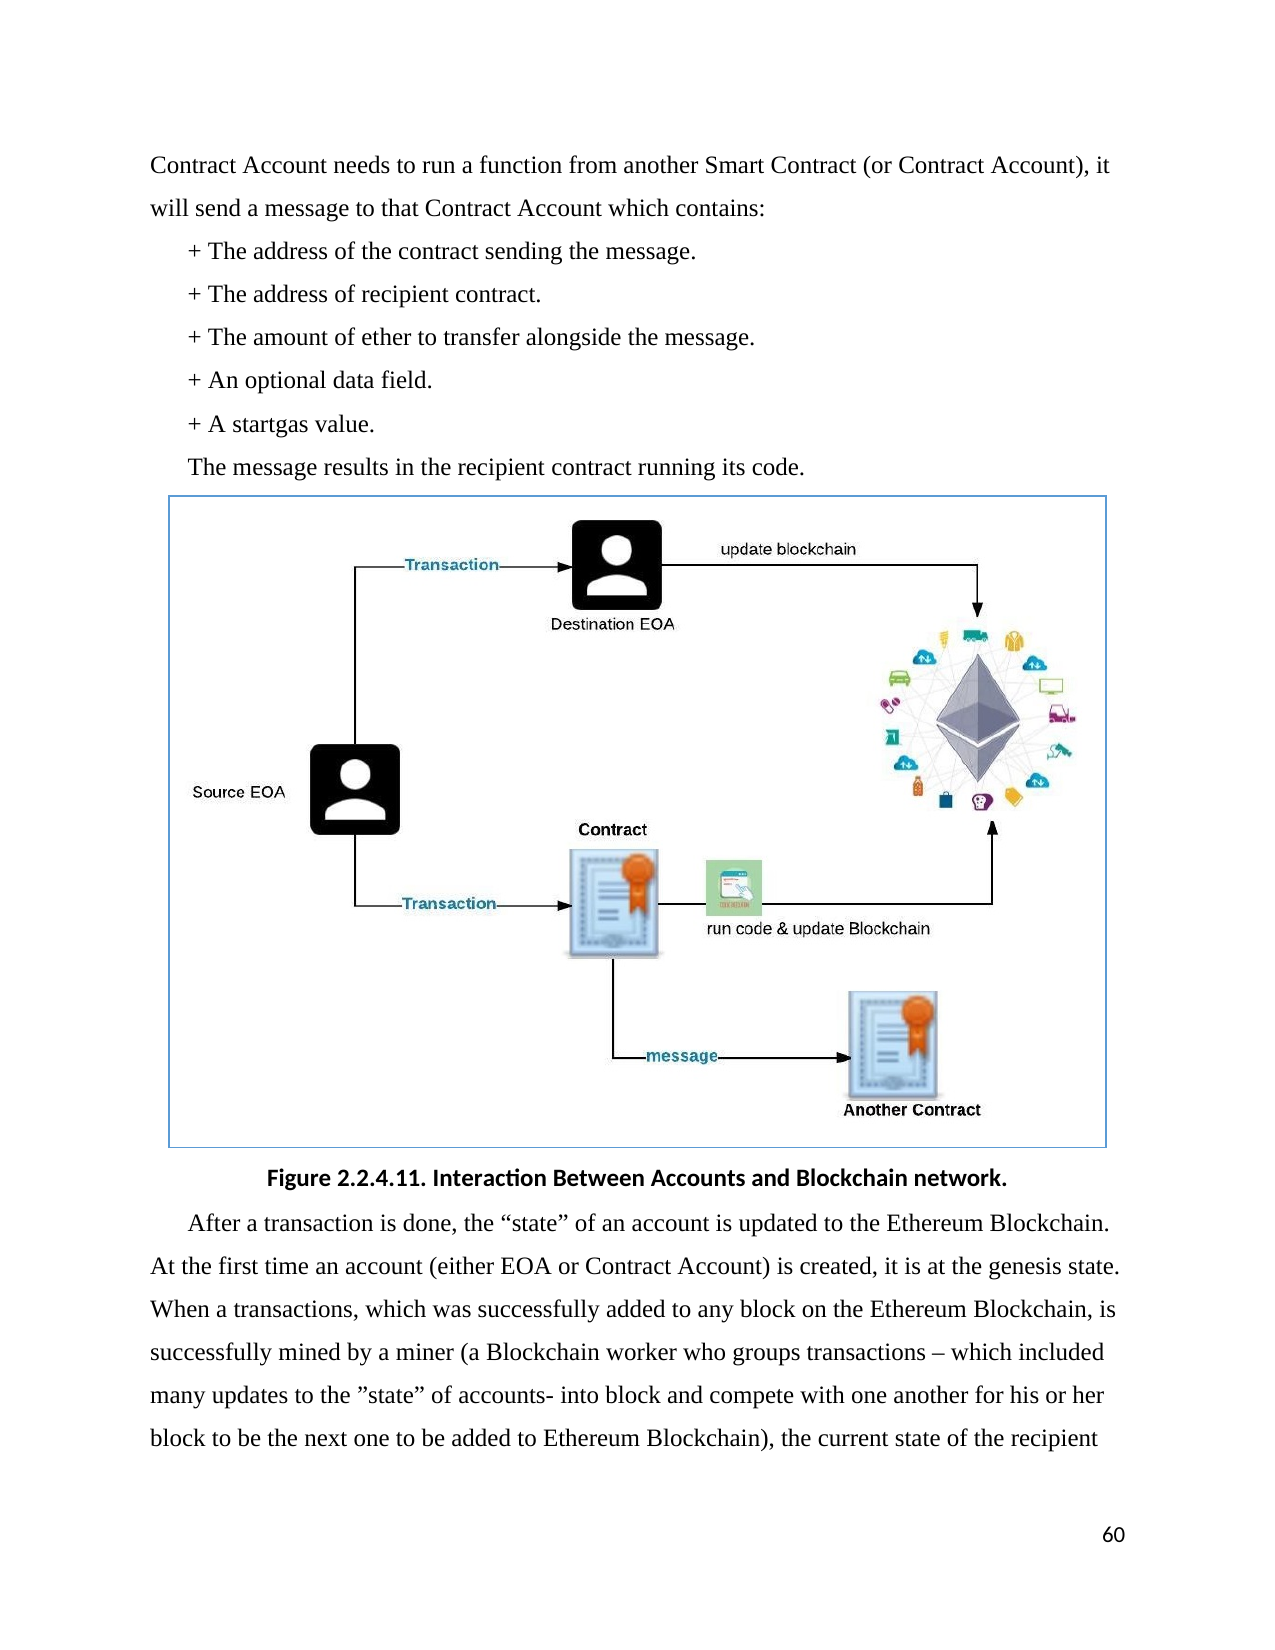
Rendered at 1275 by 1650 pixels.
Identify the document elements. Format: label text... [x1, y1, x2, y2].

text + An optional data field. [150, 366, 1125, 394]
text + The address of the contract sending the message. [150, 236, 1125, 265]
text + A startgas value. [150, 409, 1125, 437]
text + The address of recipient contract. [150, 279, 1125, 308]
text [150, 150, 1125, 222]
picture [170, 497, 1105, 1147]
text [150, 1208, 1125, 1452]
text The message results in the recipient contract running its code. [150, 452, 1125, 481]
text + The amount of ether to transfer alongside the message. [150, 322, 1125, 351]
text Figure 2.2.4.11. Interaction Between Accounts and Blockchain network. [150, 1162, 1125, 1193]
